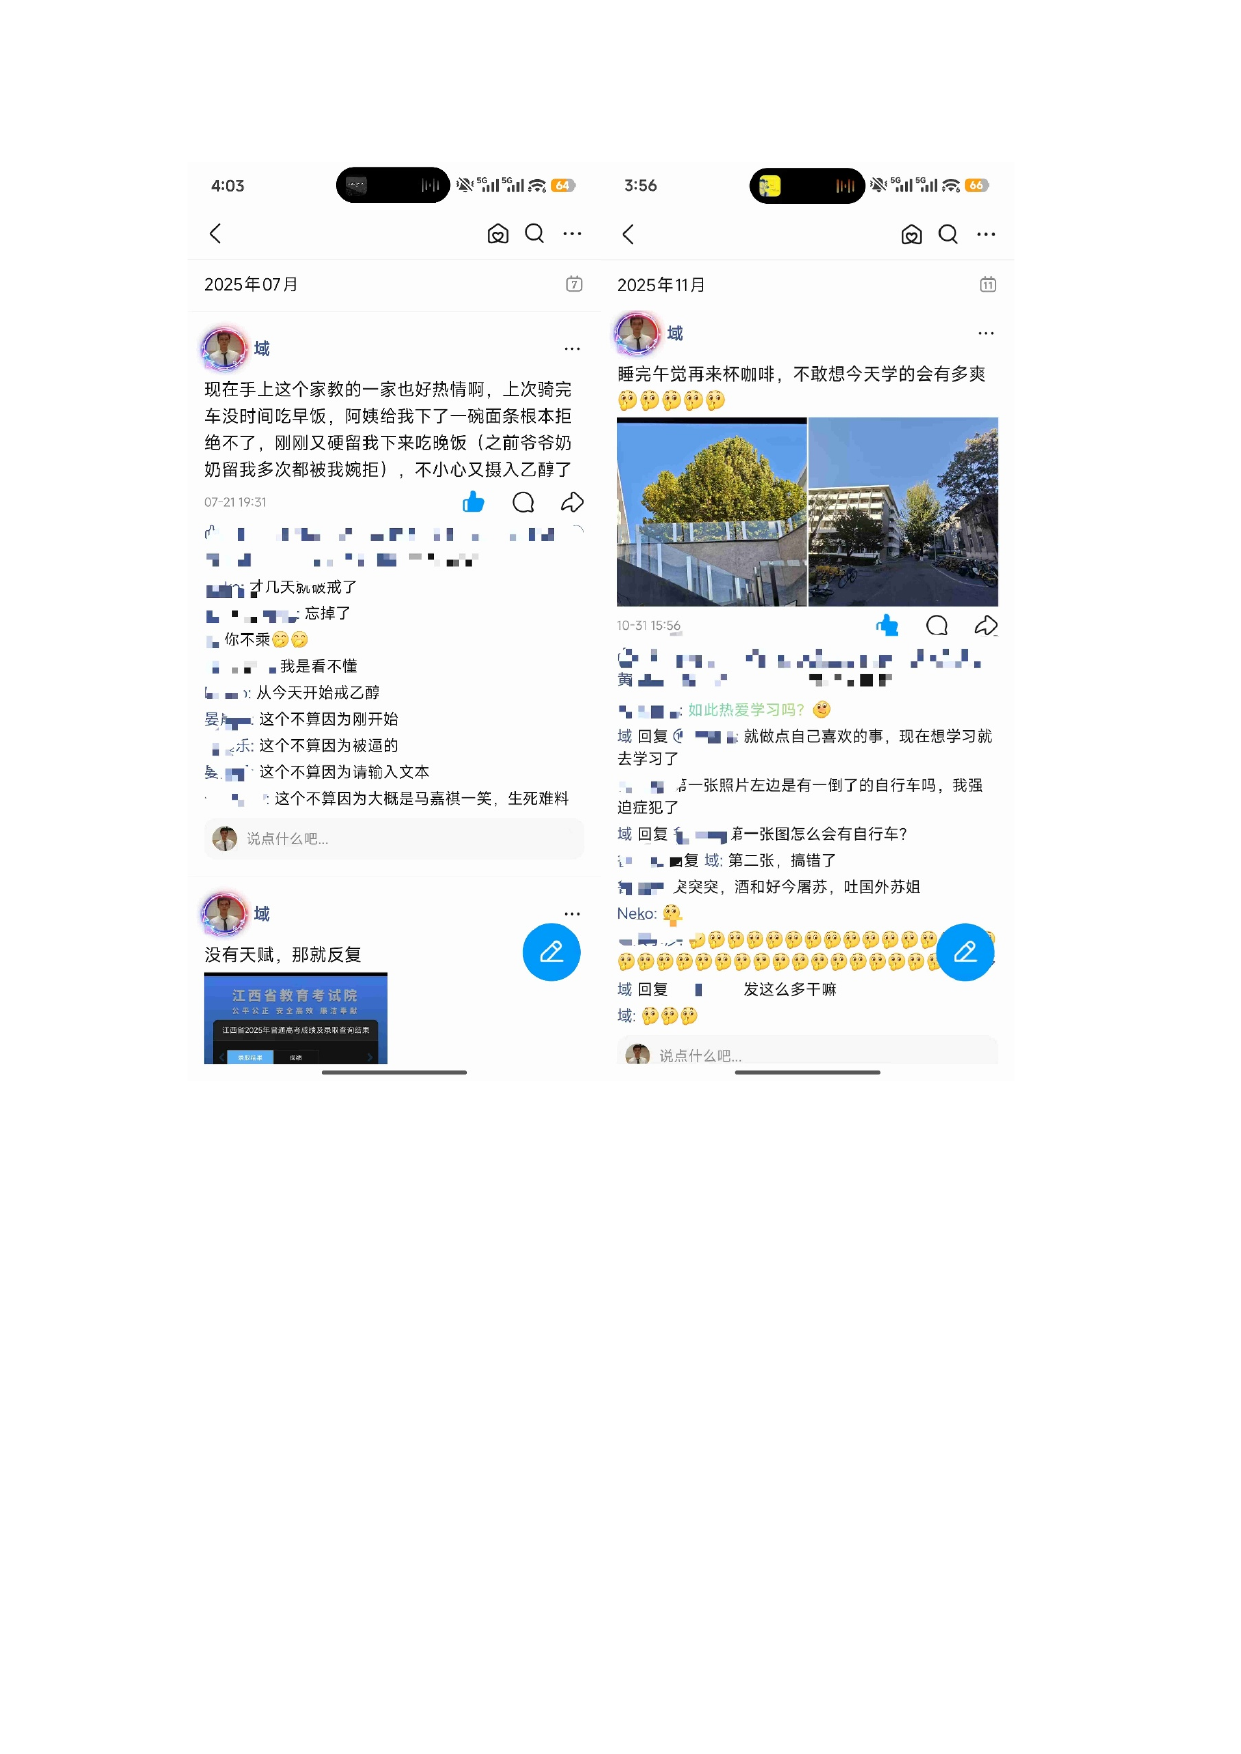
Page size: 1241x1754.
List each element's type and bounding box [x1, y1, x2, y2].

picture [187, 162, 1015, 1081]
